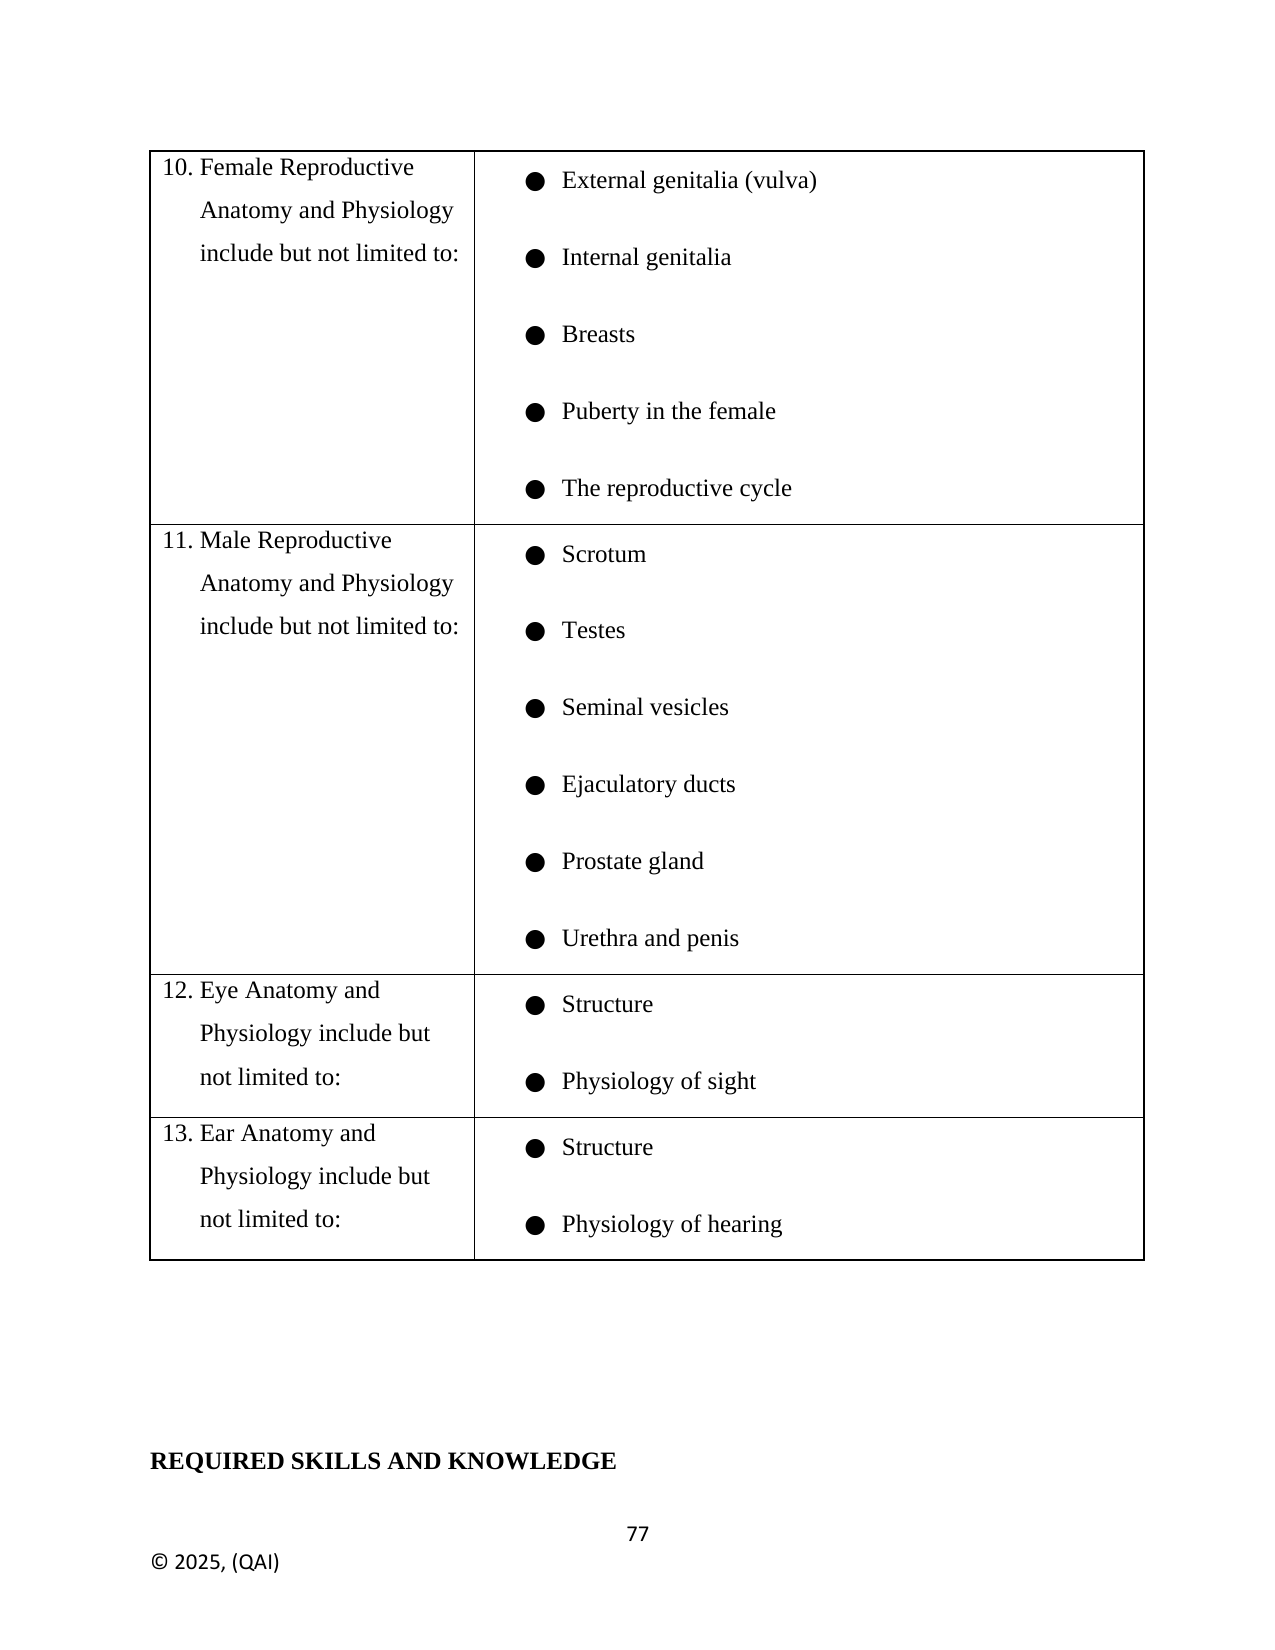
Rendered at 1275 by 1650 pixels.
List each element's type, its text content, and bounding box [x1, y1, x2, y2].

table_cell Female Reproductive Anatomy and Physiology include but not limited to: [151, 152, 474, 523]
table_cell Scrotum Testes Seminal vesicles Ejaculatory ducts Prostate gland Urethra and penis [475, 525, 1143, 974]
table_cell Eye Anatomy and Physiology include but not limited to: [151, 975, 474, 1117]
table_cell External genitalia (vulva) Internal genitalia Breasts Puberty in the female The reproductive cycle [475, 152, 1143, 523]
table_cell Structure Physiology of hearing [475, 1118, 1143, 1259]
table_cell Ear Anatomy and Physiology include but not limited to: [151, 1118, 474, 1259]
table_cell Male Reproductive Anatomy and Physiology include but not limited to: [151, 525, 474, 974]
table_cell Structure Physiology of sight [475, 975, 1143, 1117]
text REQUIRED SKILLS AND KNOWLEDGE [150, 1446, 1125, 1475]
